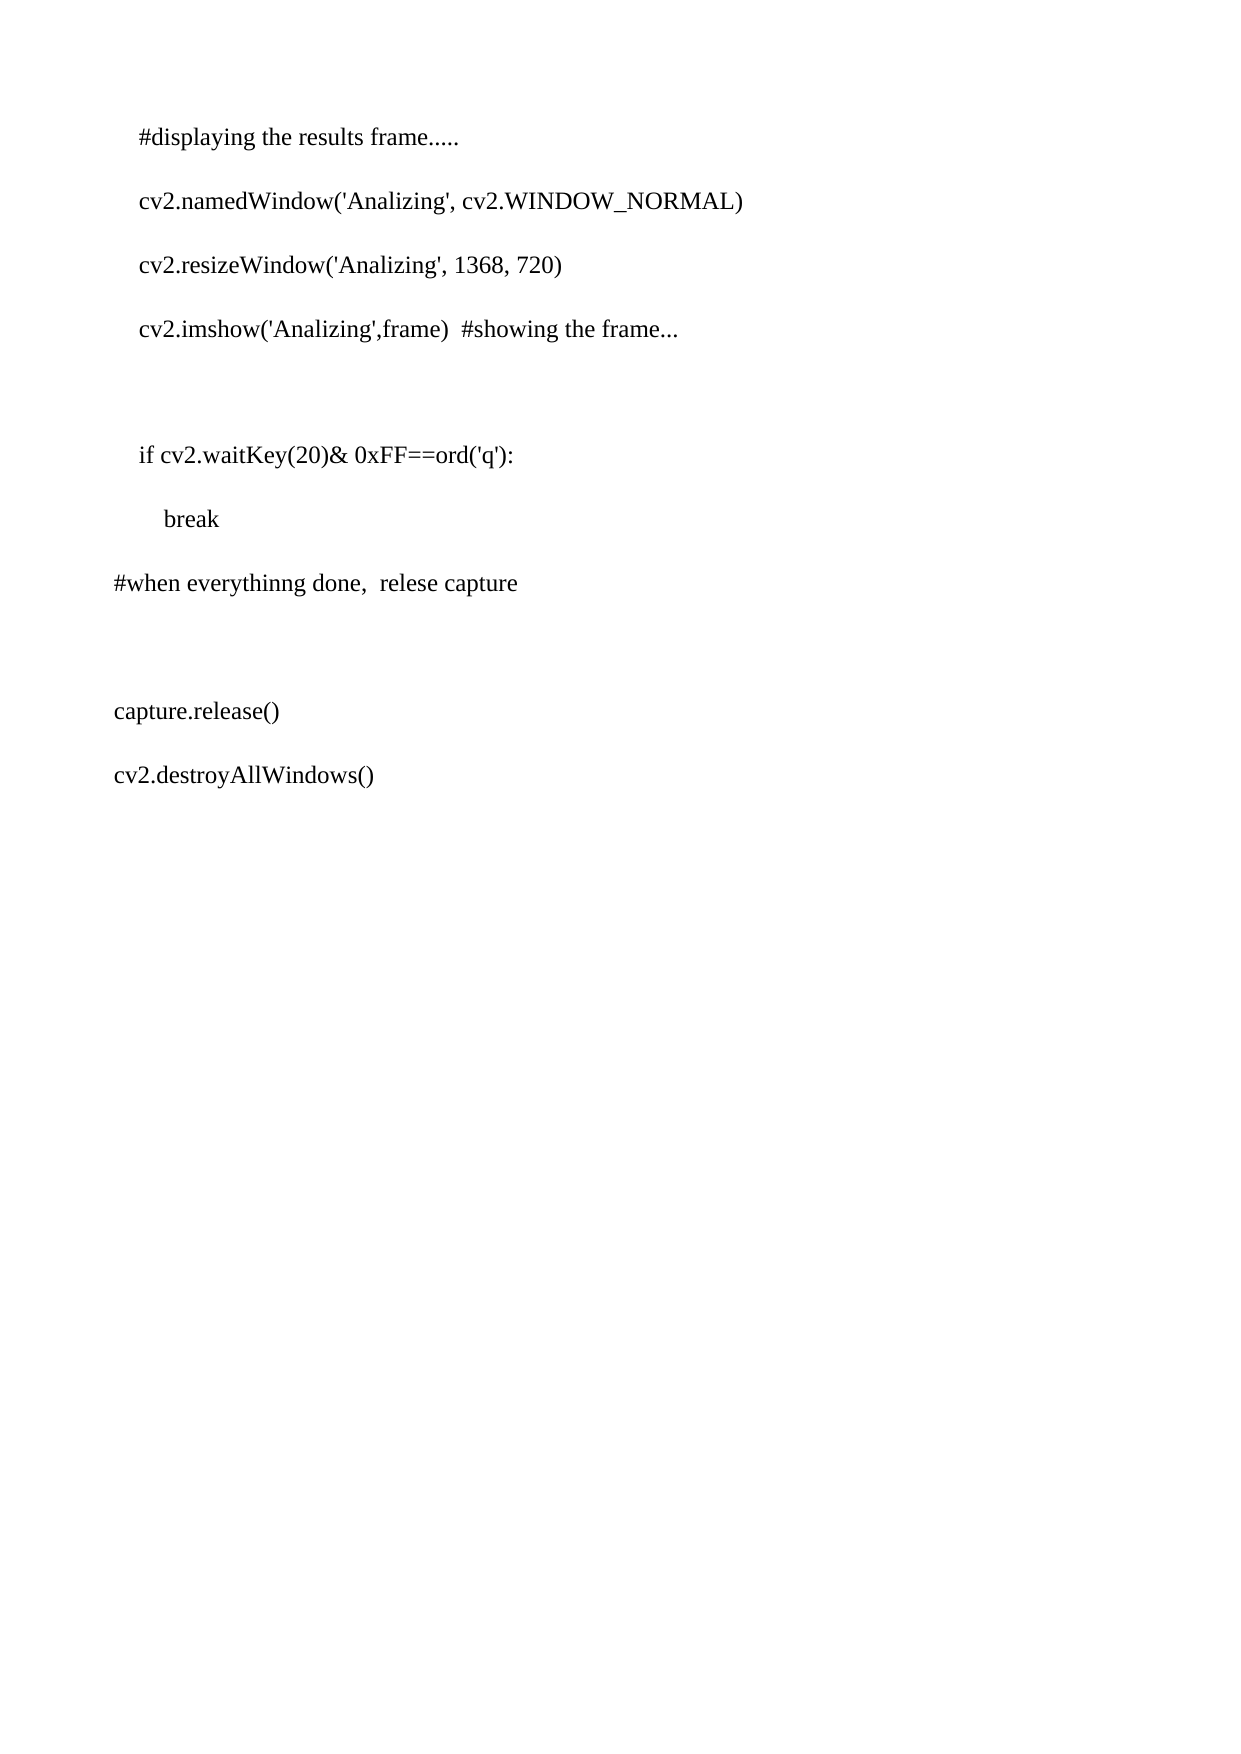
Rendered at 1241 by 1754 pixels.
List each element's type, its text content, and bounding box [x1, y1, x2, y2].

text #displaying the results frame..... [89, 122, 1181, 151]
text if cv2.waitKey(20)& 0xFF==ord('q'): [89, 441, 1181, 469]
text cv2.destroyAllWindows() [89, 760, 1181, 789]
text cv2.imshow('Analizing',frame) #showing the frame... [89, 314, 1181, 342]
text cv2.namedWindow('Analizing', cv2.WINDOW_NORMAL) [89, 186, 1181, 214]
text cv2.resizeWindow('Analizing', 1368, 720) [89, 250, 1181, 278]
text capture.release() [89, 696, 1181, 725]
text #when everythinng done, relese capture [89, 568, 1181, 597]
text break [89, 504, 1181, 533]
